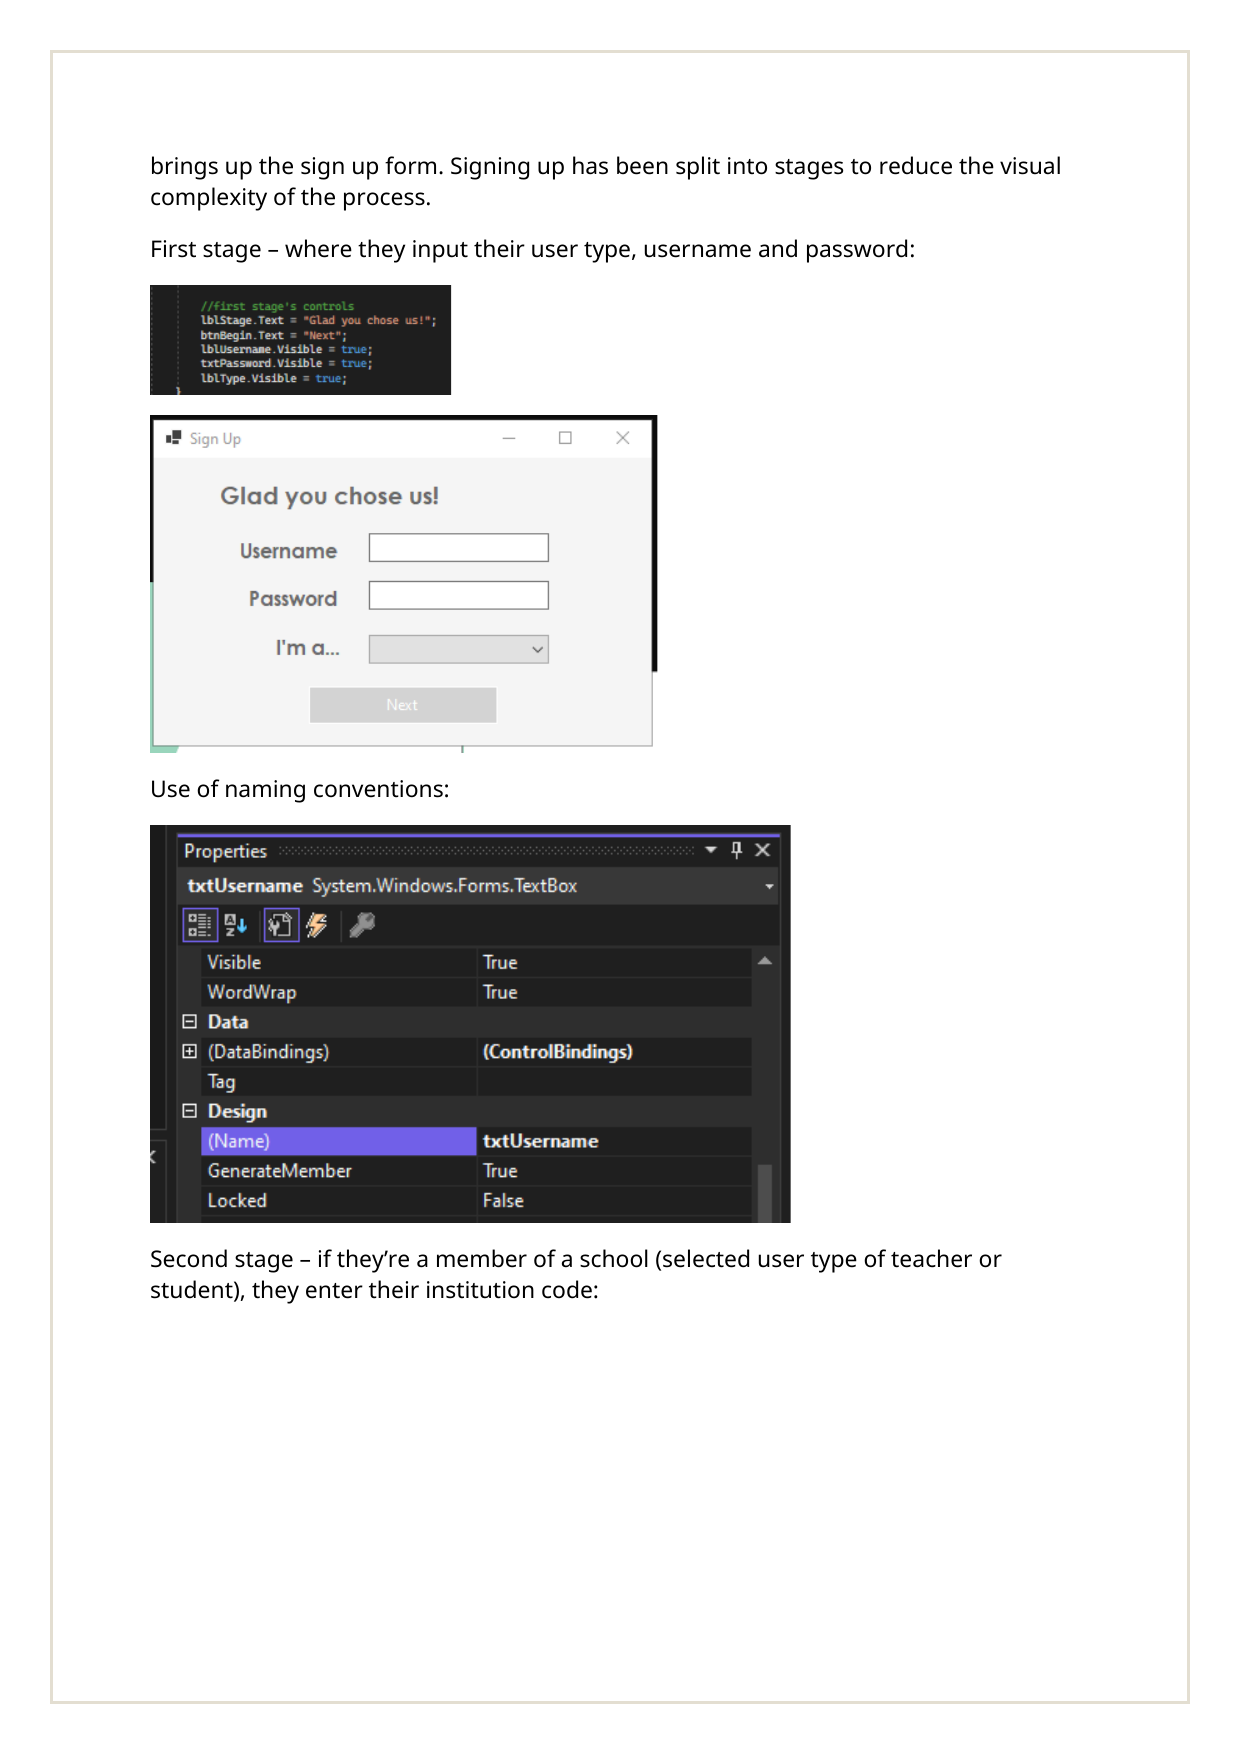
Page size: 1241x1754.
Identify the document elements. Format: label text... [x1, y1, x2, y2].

text First stage – where they input their user type, username and password: [150, 233, 1090, 264]
picture [150, 285, 452, 395]
text Use of naming conventions: [150, 773, 1090, 804]
picture [150, 415, 658, 753]
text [150, 1243, 1090, 1306]
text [150, 150, 1090, 212]
picture [150, 825, 791, 1223]
